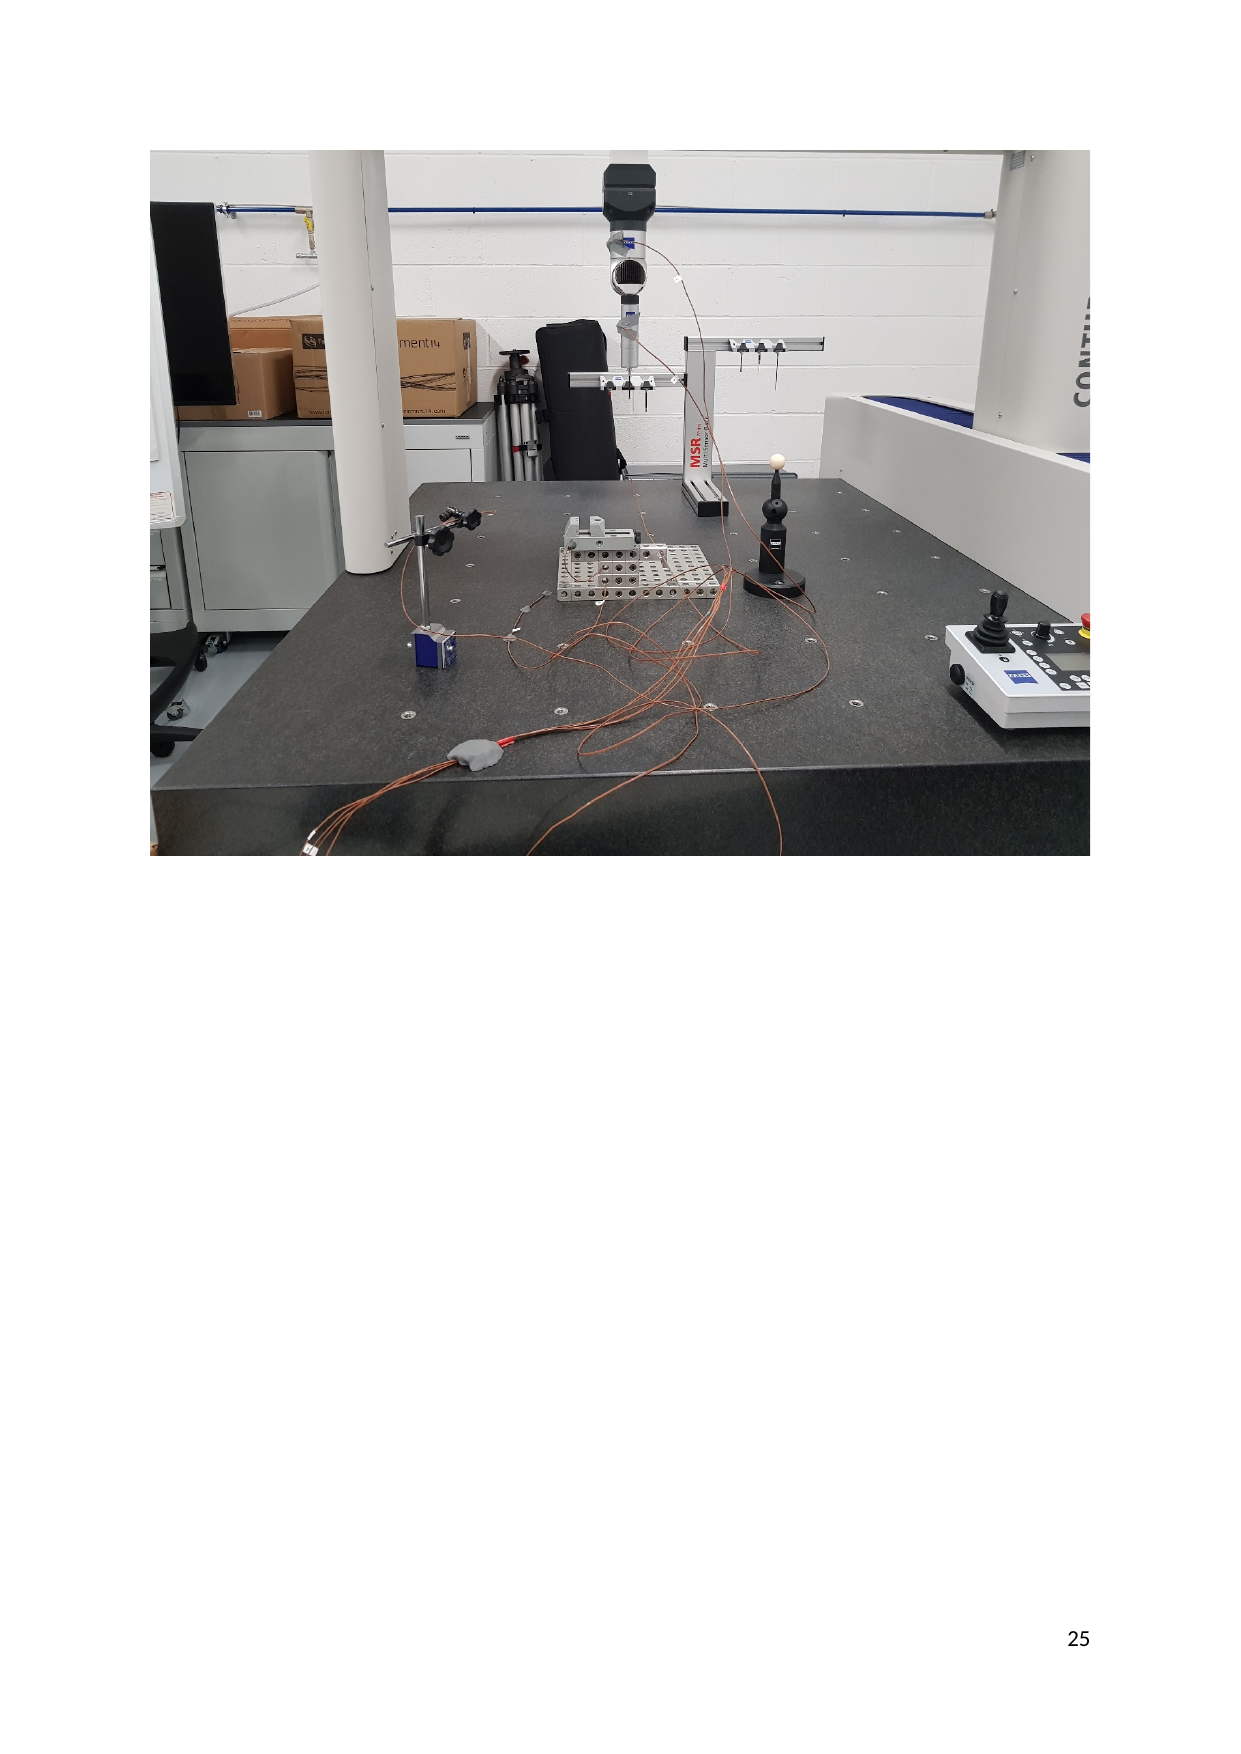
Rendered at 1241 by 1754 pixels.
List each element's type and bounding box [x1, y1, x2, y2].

picture [150, 150, 1091, 856]
